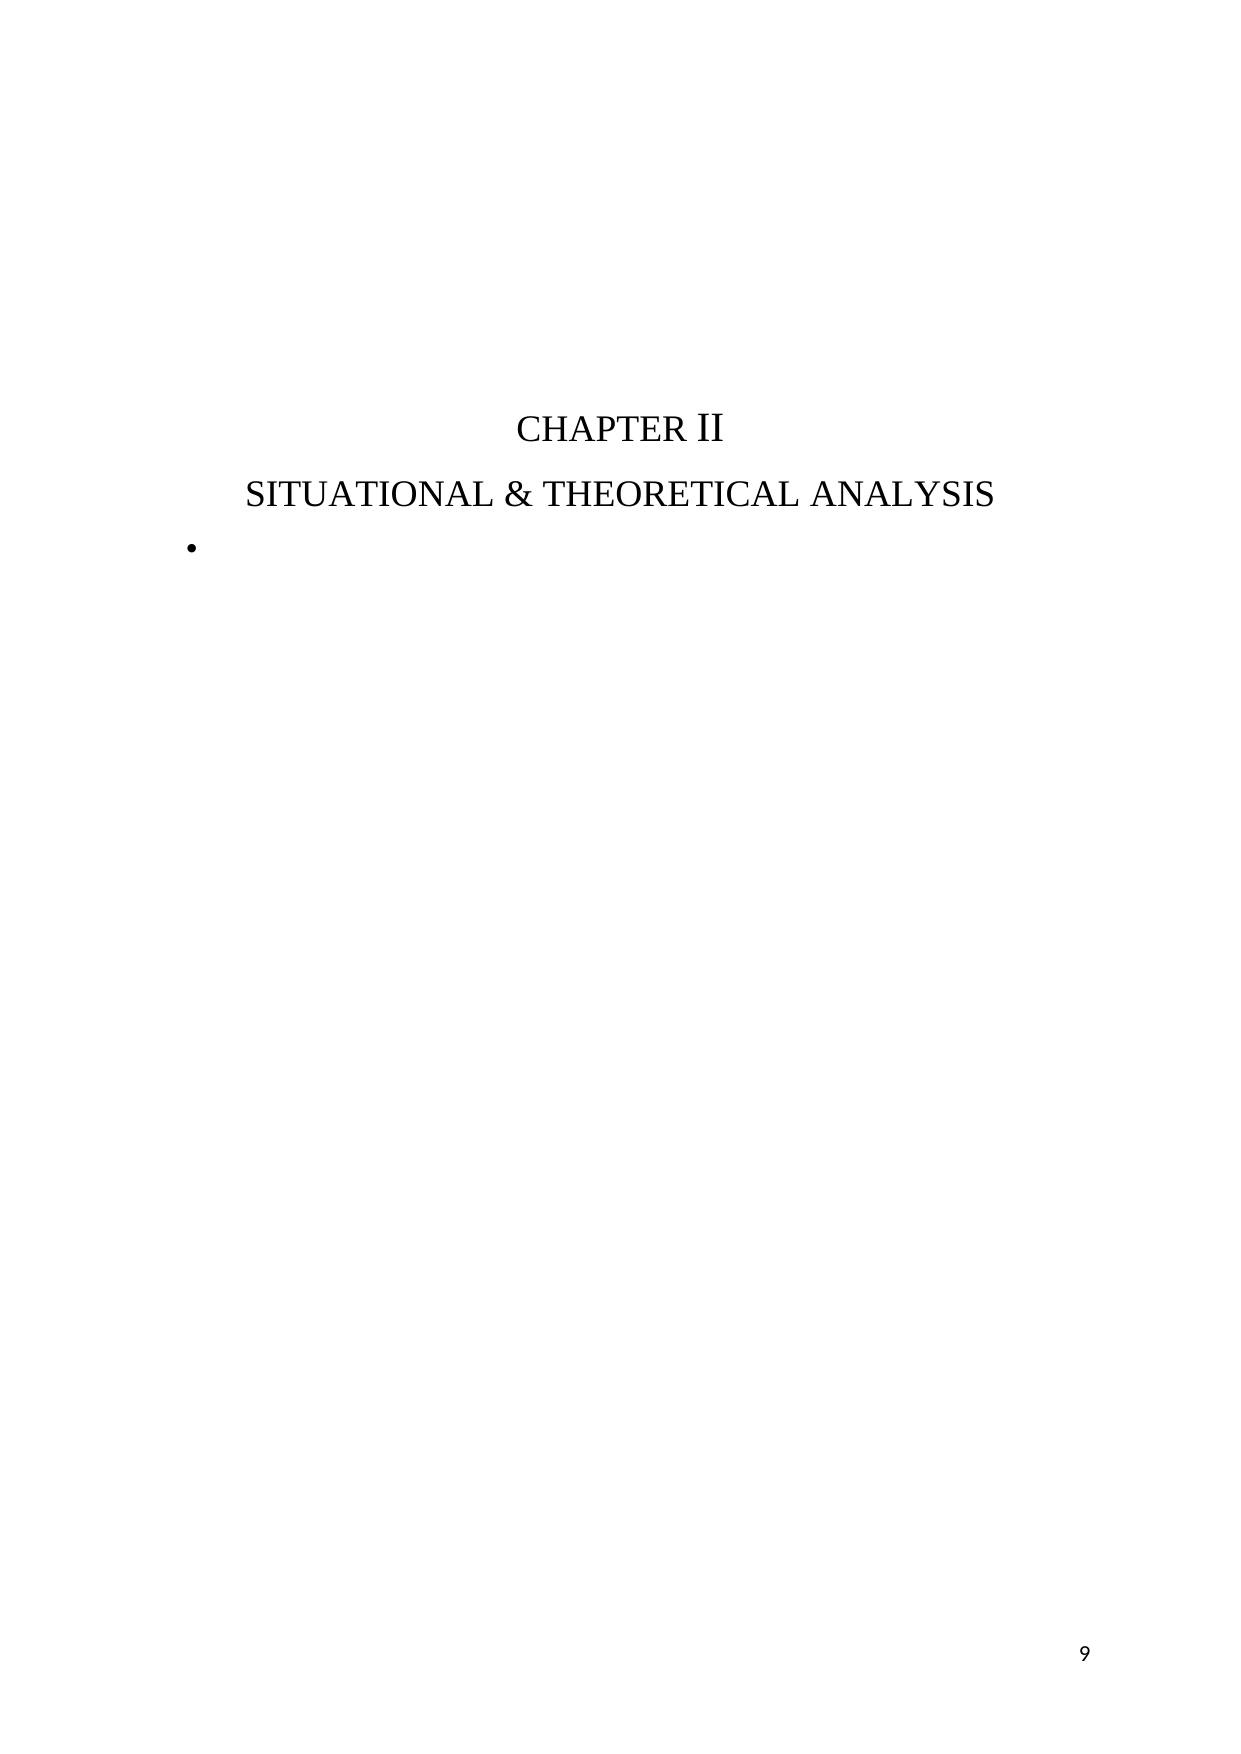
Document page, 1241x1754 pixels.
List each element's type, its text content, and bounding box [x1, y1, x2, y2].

text SITUATIONAL & THEORETICAL ANALYSIS [150, 471, 1090, 514]
text CHAPTER II [150, 403, 1090, 451]
